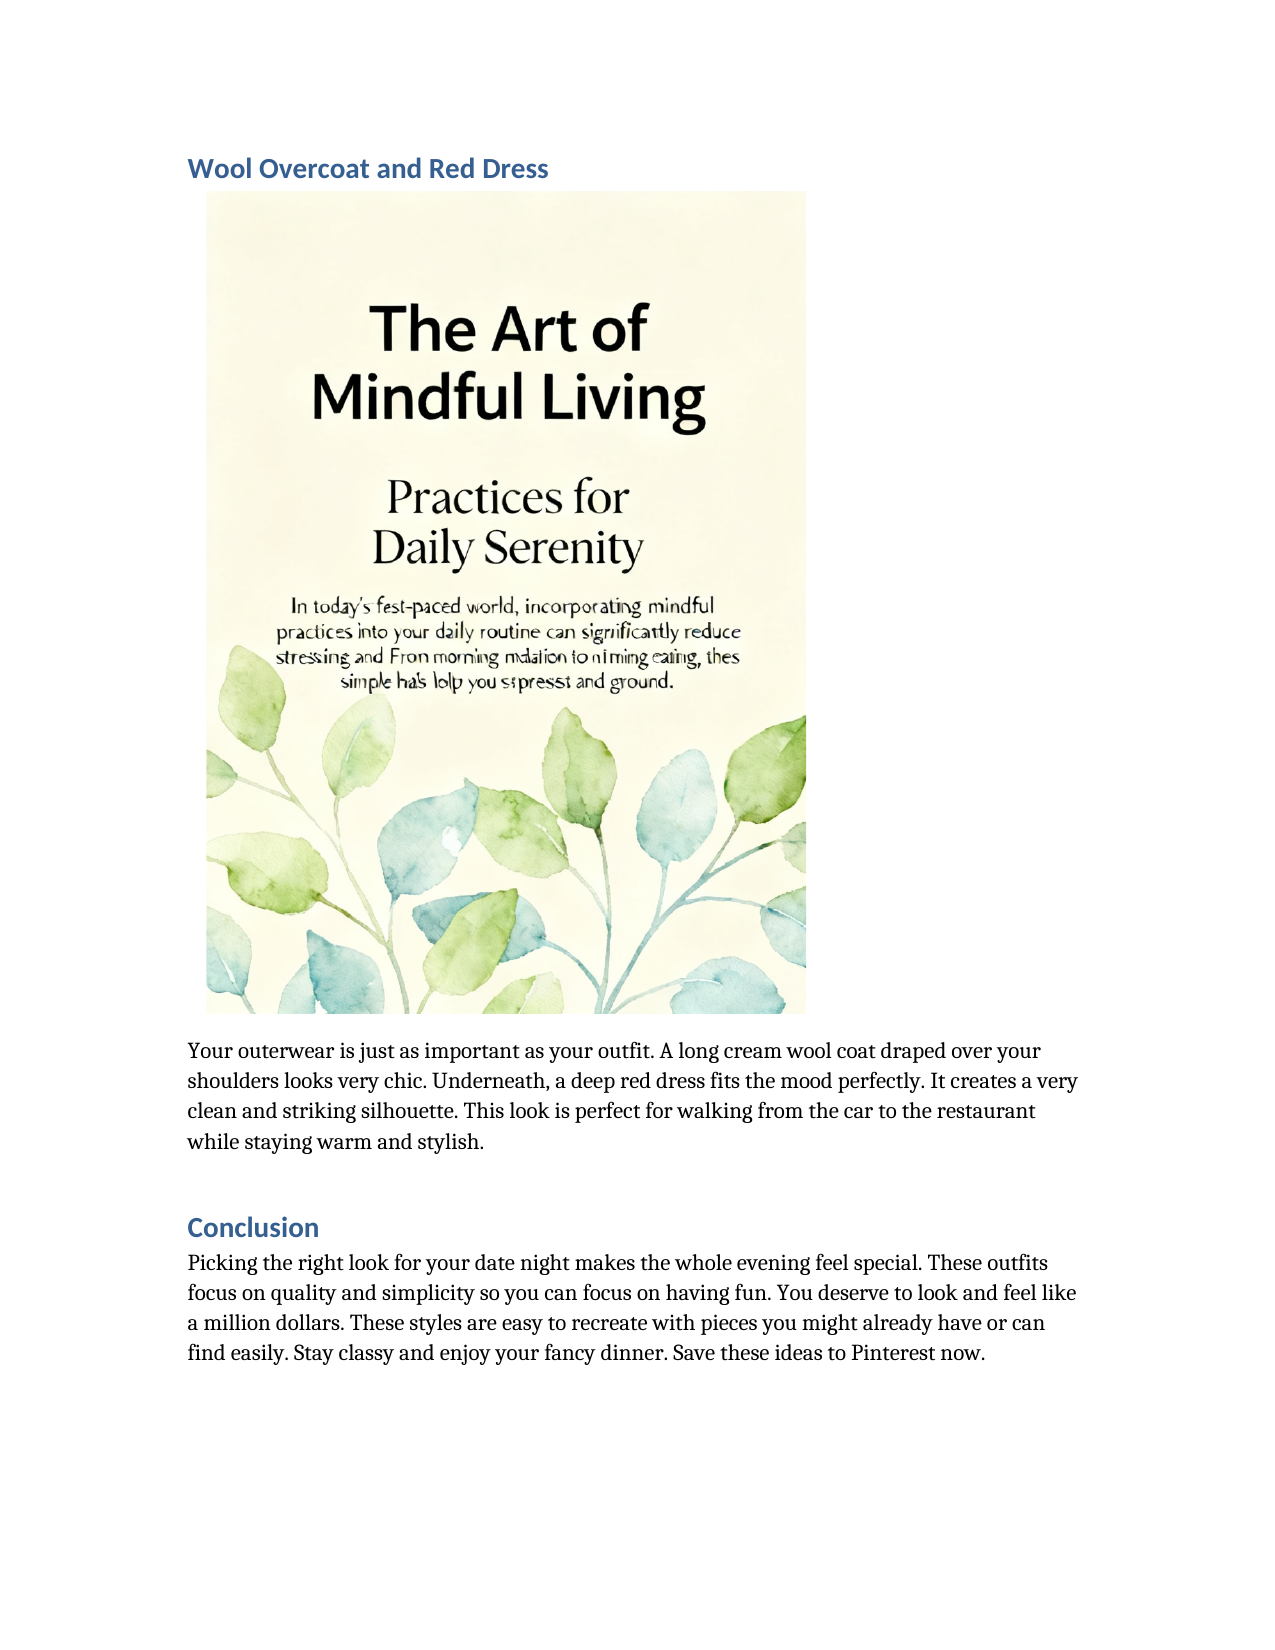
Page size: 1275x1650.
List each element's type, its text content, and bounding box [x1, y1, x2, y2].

subtitle Conclusion [187, 1209, 1087, 1244]
picture [206, 191, 807, 1014]
text Your outerwear is just as important as your outfit. A long cream wool coat draped over your shoulders looks very chic. Underneath, a deep red dress fits the mood perfectly. It creates a very clean and striking silhouette. This look is perfect for walking from the car to the restaurant while staying warm and stylish. [187, 1038, 1087, 1155]
subtitle Wool Overcoat and Red Dress [187, 150, 1087, 186]
text Picking the right look for your date night makes the whole evening feel special. These outfits focus on quality and simplicity so you can focus on having fun. You deserve to look and feel like a million dollars. These styles are easy to recreate with pieces you might already have or can find easily. Stay classy and enjoy your fancy dinner. Save these ideas to Pinterest now. [187, 1249, 1087, 1367]
